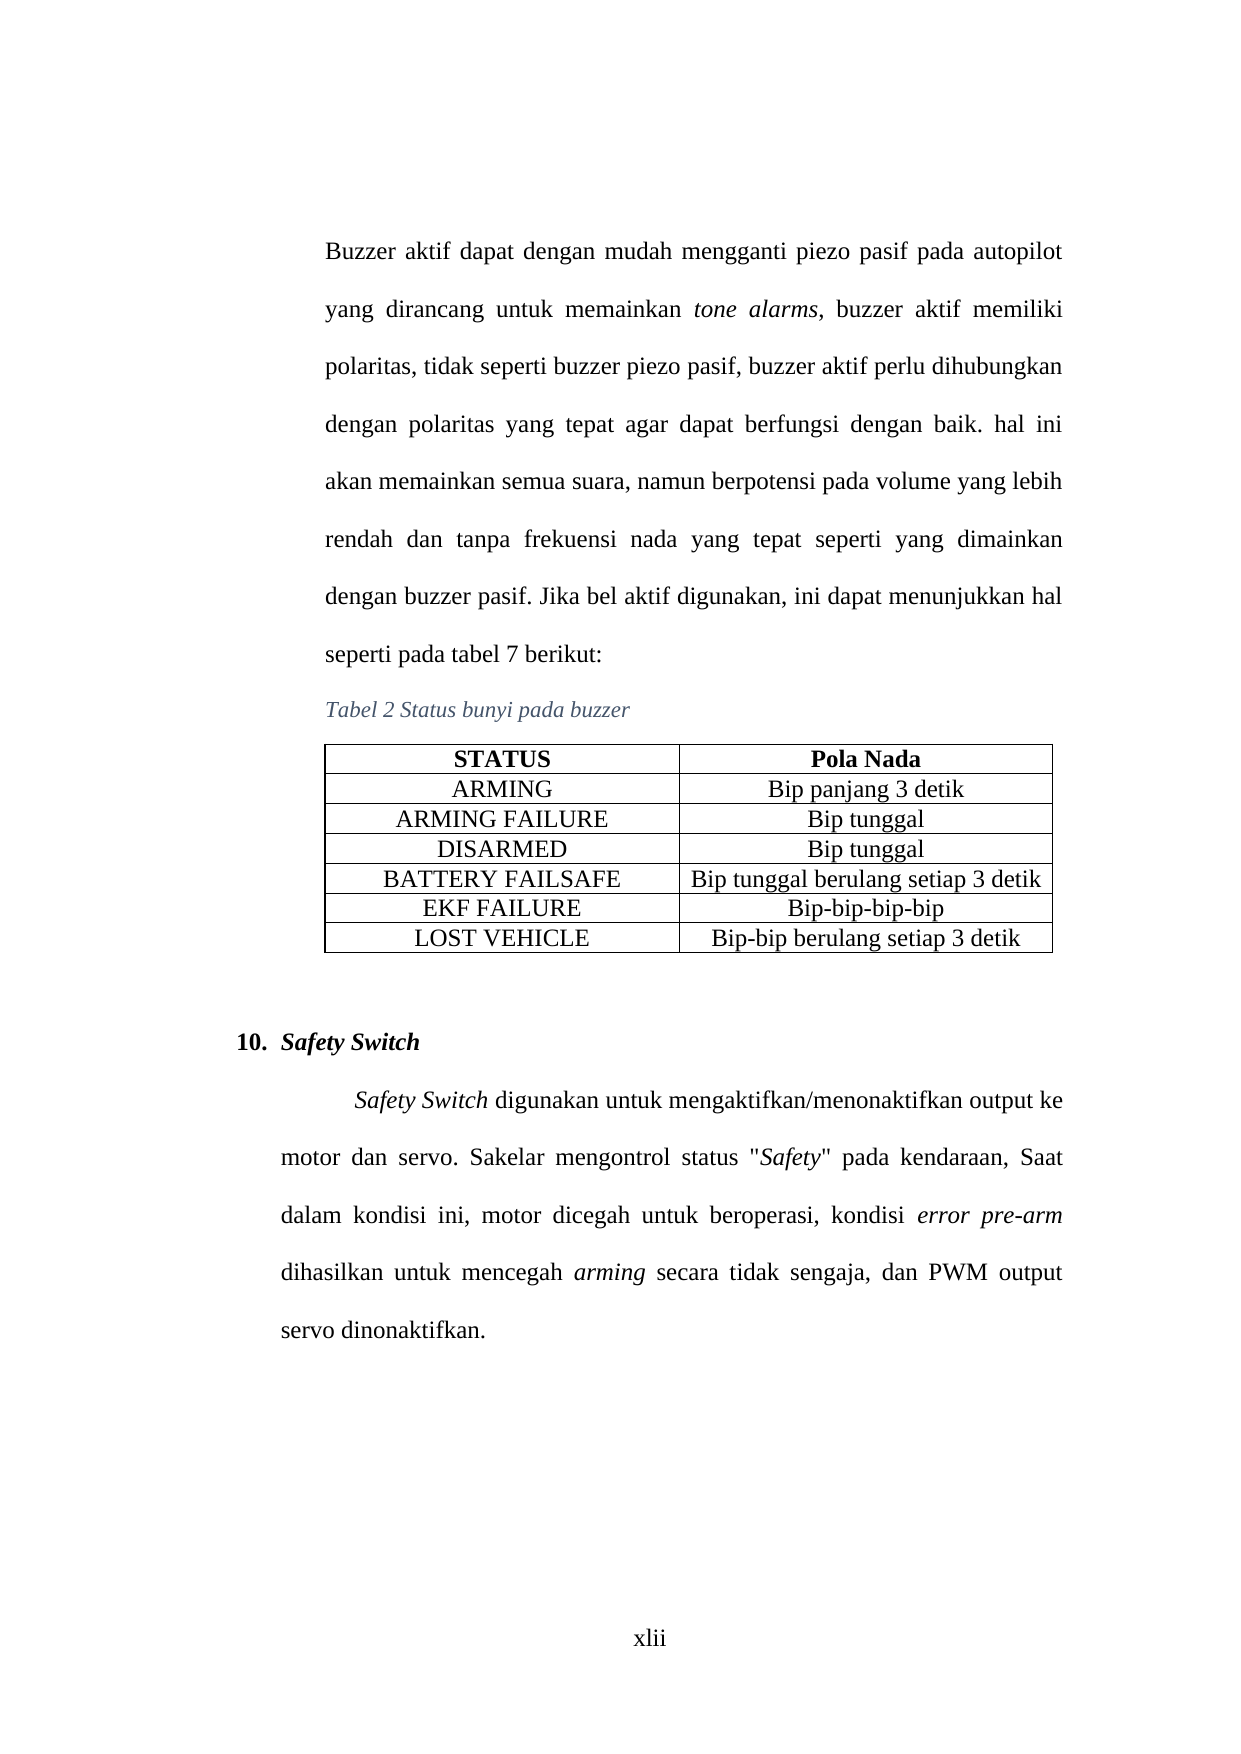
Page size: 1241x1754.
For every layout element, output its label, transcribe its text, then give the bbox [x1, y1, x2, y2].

table_cell Bip-bip-bip-bip [680, 894, 1052, 922]
table_cell ARMING [326, 774, 679, 803]
table_header STATUS [326, 745, 679, 773]
table_cell Bip tunggal [680, 804, 1052, 833]
table_cell ARMING FAILURE [326, 804, 679, 833]
table_cell DISARMED [326, 834, 679, 863]
table_cell Bip tunggal berulang setiap 3 detik [680, 864, 1052, 892]
table_cell Bip panjang 3 detik [680, 774, 1052, 803]
table_cell Bip tunggal [680, 834, 1052, 863]
table_cell EKF FAILURE [326, 894, 679, 922]
list Buzzer aktif dapat dengan mudah mengganti piezo pasif pada autopilot yang dirancang untuk memainkan tone alarms, buzzer aktif memiliki polaritas, tidak seperti buzzer piezo pasif, buzzer aktif perlu dihubungkan dengan polaritas yang tepat agar dapat berfungsi dengan baik. hal ini akan memainkan semua suara, namun berpotensi pada volume yang lebih rendah dan tanpa frekuensi nada yang tepat seperti yang dimainkan dengan buzzer pasif. Jika bel aktif digunakan, ini dapat menunjukkan hal seperti pada tabel 7 berikut: [325, 236, 1063, 667]
table_cell BATTERY FAILSAFE [326, 864, 679, 892]
table_header Pola Nada [680, 745, 1052, 773]
list Safety Switch [236, 1027, 1063, 1056]
list Safety Switch digunakan untuk mengaktifkan/menonaktifkan output ke motor dan servo. Sakelar mengontrol status "Safety" pada kendaraan, Saat dalam kondisi ini, motor dicegah untuk beroperasi, kondisi error pre-arm dihasilkan untuk mencegah arming secara tidak sengaja, dan PWM output servo dinonaktifkan. [281, 1085, 1063, 1343]
table_cell LOST VEHICLE [326, 923, 679, 952]
table_cell Bip-bip berulang setiap 3 detik [680, 923, 1052, 952]
